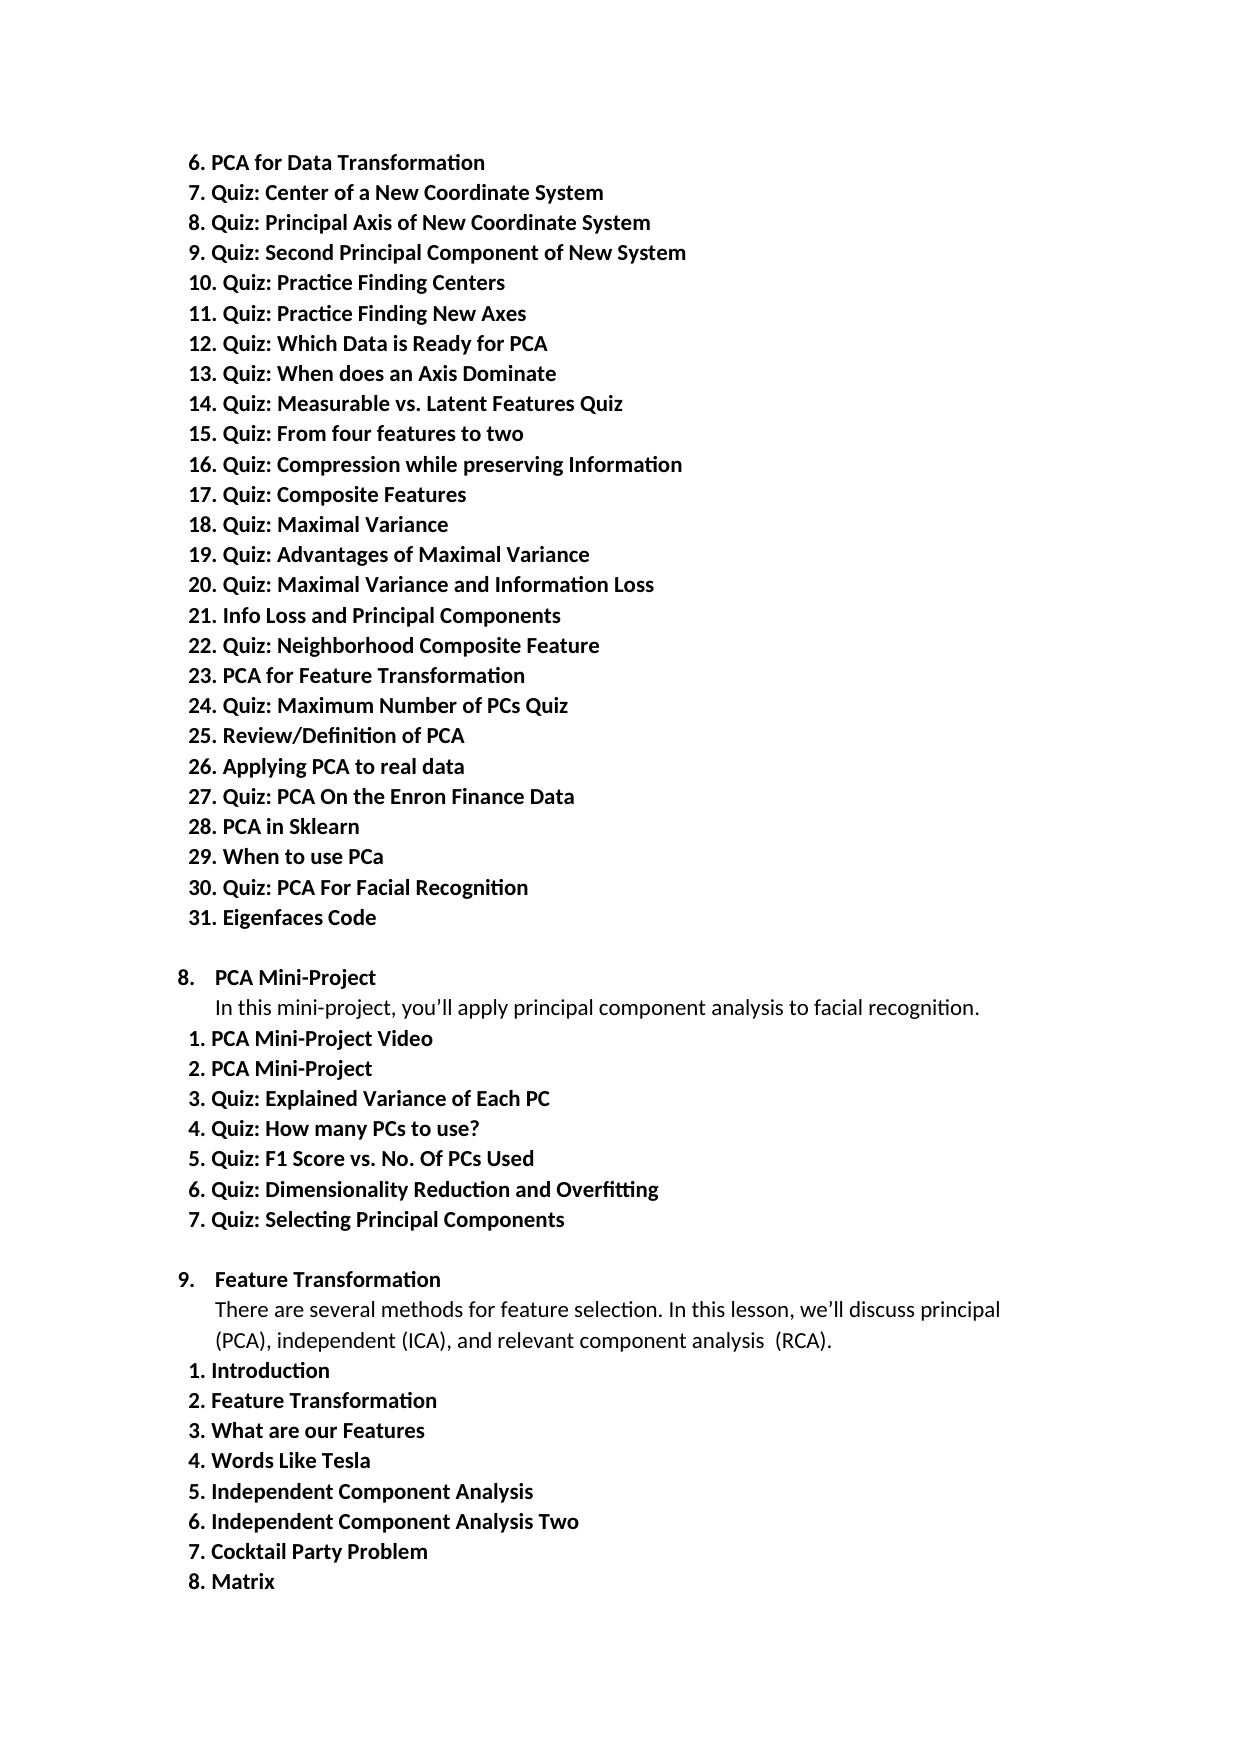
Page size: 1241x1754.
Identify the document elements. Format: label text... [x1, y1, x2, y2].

list Quiz: How many PCs to use? [188, 1114, 1063, 1142]
list Quiz: Maximal Variance and Information Loss [188, 571, 1063, 598]
list When to use PCa [188, 842, 1063, 870]
list Quiz: Selecting Principal Components [188, 1205, 1063, 1233]
list Eigenfaces Code [188, 903, 1063, 931]
list PCA in Sklearn [188, 812, 1063, 840]
list Words Like Tesla [188, 1447, 1063, 1474]
list Quiz: Principal Axis of New Coordinate System [188, 208, 1063, 236]
list Quiz: Composite Features [188, 480, 1063, 508]
list Quiz: PCA For Facial Recognition [188, 873, 1063, 901]
list In this mini-project, you’ll apply principal component analysis to facial recognition. [215, 993, 1063, 1021]
list Quiz: Center of a New Coordinate System [188, 178, 1063, 206]
list PCA Mini-Project [188, 1054, 1063, 1082]
list Quiz: Maximal Variance [188, 510, 1063, 538]
list Feature Transformation [188, 1386, 1063, 1414]
list PCA Mini-Project [177, 963, 1063, 991]
list Applying PCA to real data [188, 752, 1063, 780]
list Quiz: Compression while preserving Information [188, 450, 1063, 478]
list Cocktail Party Problem [188, 1537, 1063, 1565]
list PCA for Feature Transformation [188, 661, 1063, 689]
list Info Loss and Principal Components [188, 601, 1063, 629]
list Quiz: Neighborhood Composite Feature [188, 631, 1063, 659]
list Matrix [188, 1567, 1063, 1595]
list There are several methods for feature selection. In this lesson, we’ll discuss principal (PCA), independent (ICA), and relevant component analysis (RCA). [215, 1296, 1063, 1354]
list Introduction [188, 1356, 1063, 1384]
list Quiz: Practice Finding New Axes [188, 299, 1063, 327]
list Quiz: Advantages of Maximal Variance [188, 540, 1063, 568]
list Quiz: Dimensionality Reduction and Overfitting [188, 1175, 1063, 1203]
list Quiz: Practice Finding Centers [188, 268, 1063, 296]
list Quiz: Maximum Number of PCs Quiz [188, 691, 1063, 719]
list Quiz: Explained Variance of Each PC [188, 1084, 1063, 1112]
list Quiz: When does an Axis Dominate [188, 359, 1063, 387]
list What are our Features [188, 1416, 1063, 1444]
list Quiz: From four features to two [188, 419, 1063, 447]
list Quiz: Measurable vs. Latent Features Quiz [188, 389, 1063, 417]
list Quiz: PCA On the Enron Finance Data [188, 782, 1063, 810]
list Independent Component Analysis [188, 1477, 1063, 1505]
list PCA Mini-Project Video [188, 1024, 1063, 1052]
list Feature Transformation [177, 1265, 1063, 1293]
list PCA for Data Transformation [188, 148, 1063, 176]
list Quiz: Which Data is Ready for PCA [188, 329, 1063, 357]
list Quiz: Second Principal Component of New System [188, 238, 1063, 266]
list Review/Definition of PCA [188, 722, 1063, 749]
list Independent Component Analysis Two [188, 1507, 1063, 1535]
list Quiz: F1 Score vs. No. Of PCs Used [188, 1144, 1063, 1172]
